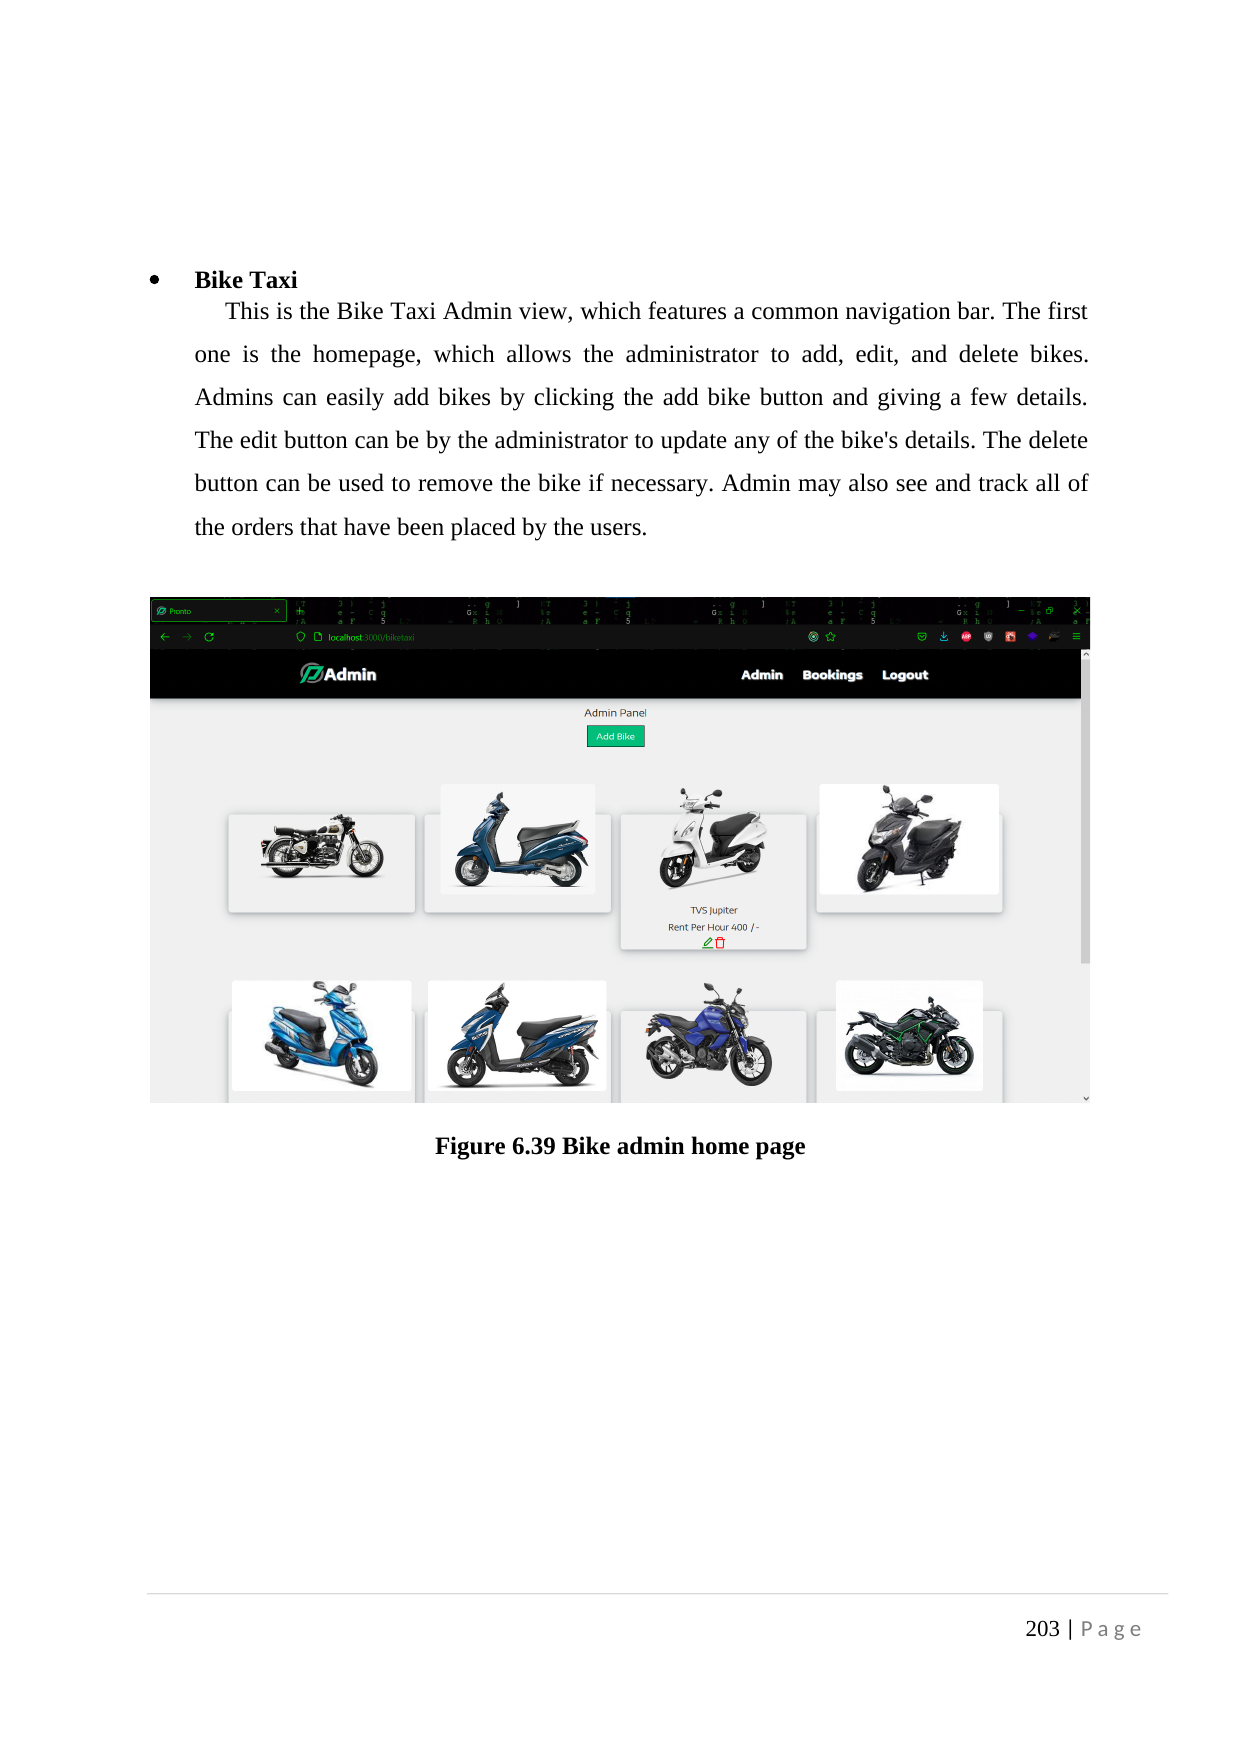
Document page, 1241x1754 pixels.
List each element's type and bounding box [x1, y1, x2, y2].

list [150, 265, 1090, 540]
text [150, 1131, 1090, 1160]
picture [150, 597, 1091, 1103]
